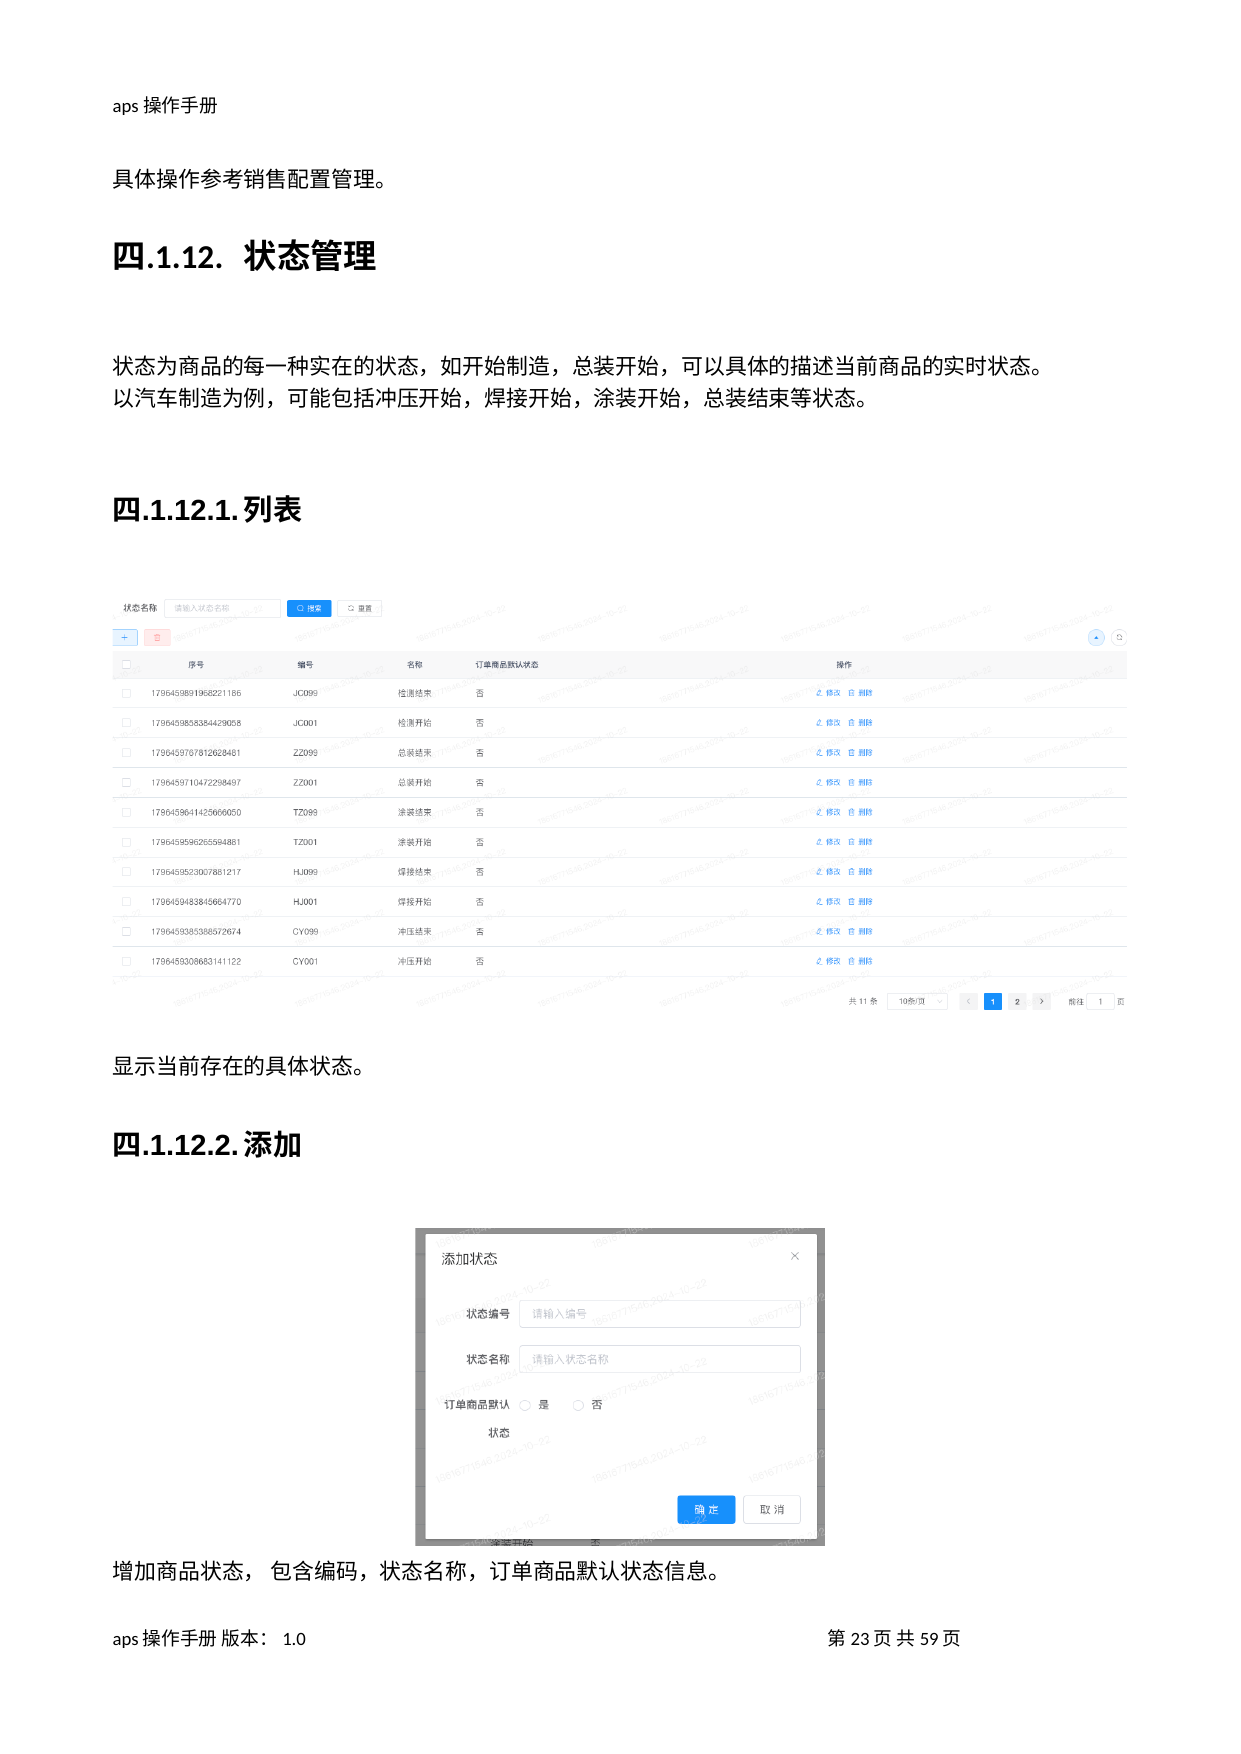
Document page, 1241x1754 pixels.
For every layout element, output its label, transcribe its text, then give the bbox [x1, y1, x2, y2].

text 状态为商品的每一种实在的状态，如开始制造，总装开始，可以具体的描述当前商品的实时状态。 [112, 348, 1128, 381]
text 显示当前存在的具体状态。 [112, 1048, 1128, 1081]
picture [415, 1228, 825, 1546]
subtitle 添加 [112, 1110, 1128, 1175]
text 以汽车制造为例，可能包括冲压开始，焊接开始，涂装开始，总装结束等状态。 [112, 381, 1128, 413]
picture [112, 593, 1127, 1017]
text 具体操作参考销售配置管理。 [112, 162, 1128, 194]
text 增加商品状态， 包含编码，状态名称，订单商品默认状态信息。 [112, 1553, 1128, 1586]
subtitle 状态管理 [112, 222, 1128, 287]
subtitle 列表 [112, 475, 1128, 540]
